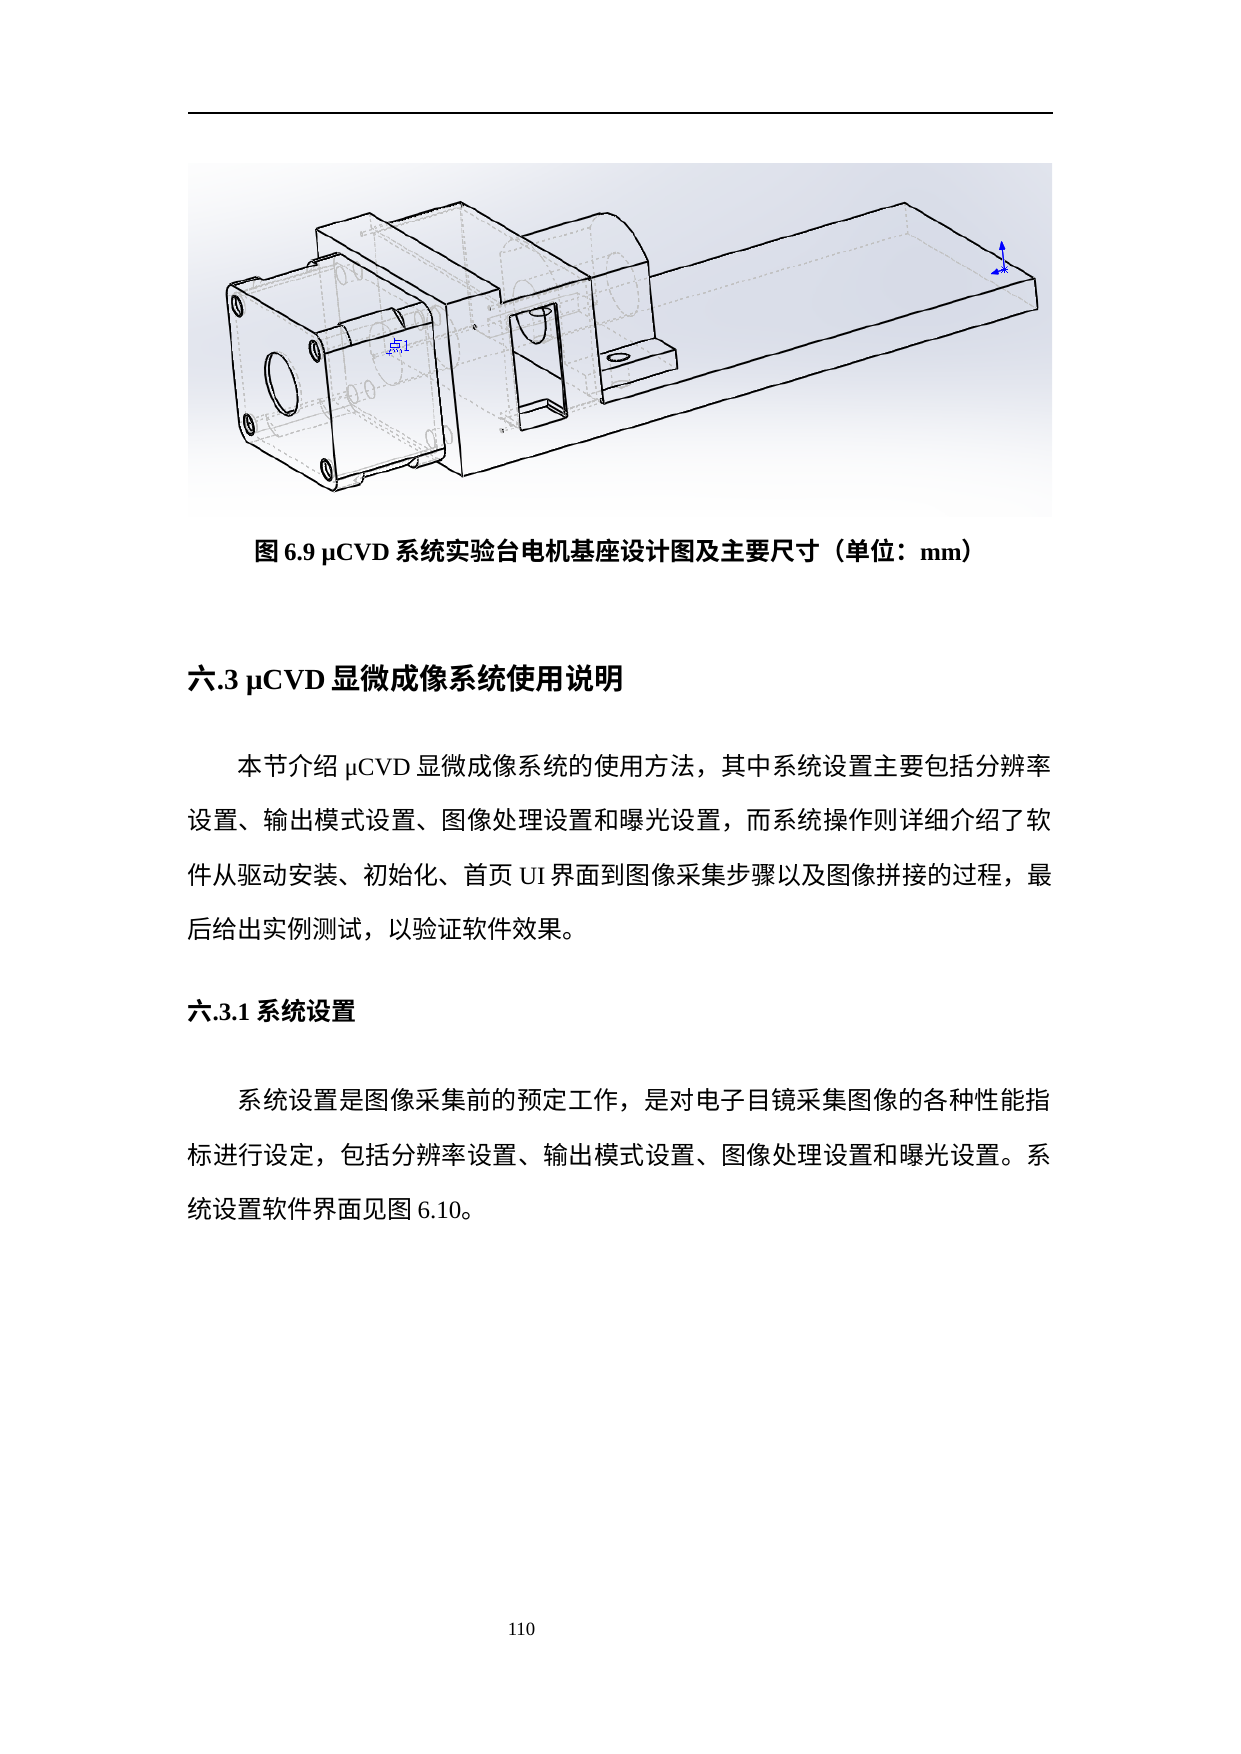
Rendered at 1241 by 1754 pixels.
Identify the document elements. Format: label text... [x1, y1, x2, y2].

text 本节介绍μCVD显微成像系统的使用方法，其中系统设置主要包括分辨率设置、输出模式设置、图像处理设置和曝光设置，而系统操作则详细介绍了软件从驱动安装、初始化、首页UI界面到图像采集步骤以及图像拼接的过程，最后给出实例测试，以验证软件效果。 [187, 746, 1053, 946]
subtitle μCVD显微成像系统使用说明 [187, 656, 1053, 698]
subtitle 系统设置 [187, 991, 1053, 1027]
picture [188, 163, 1053, 517]
text 系统设置是图像采集前的预定工作，是对电子目镜采集图像的各种性能指标进行设定，包括分辨率设置、输出模式设置、图像处理设置和曝光设置。系统设置软件界面见图6.10。 [187, 1081, 1053, 1226]
text 图6.9 μCVD系统实验台电机基座设计图及主要尺寸（单位：mm） [187, 531, 1053, 568]
